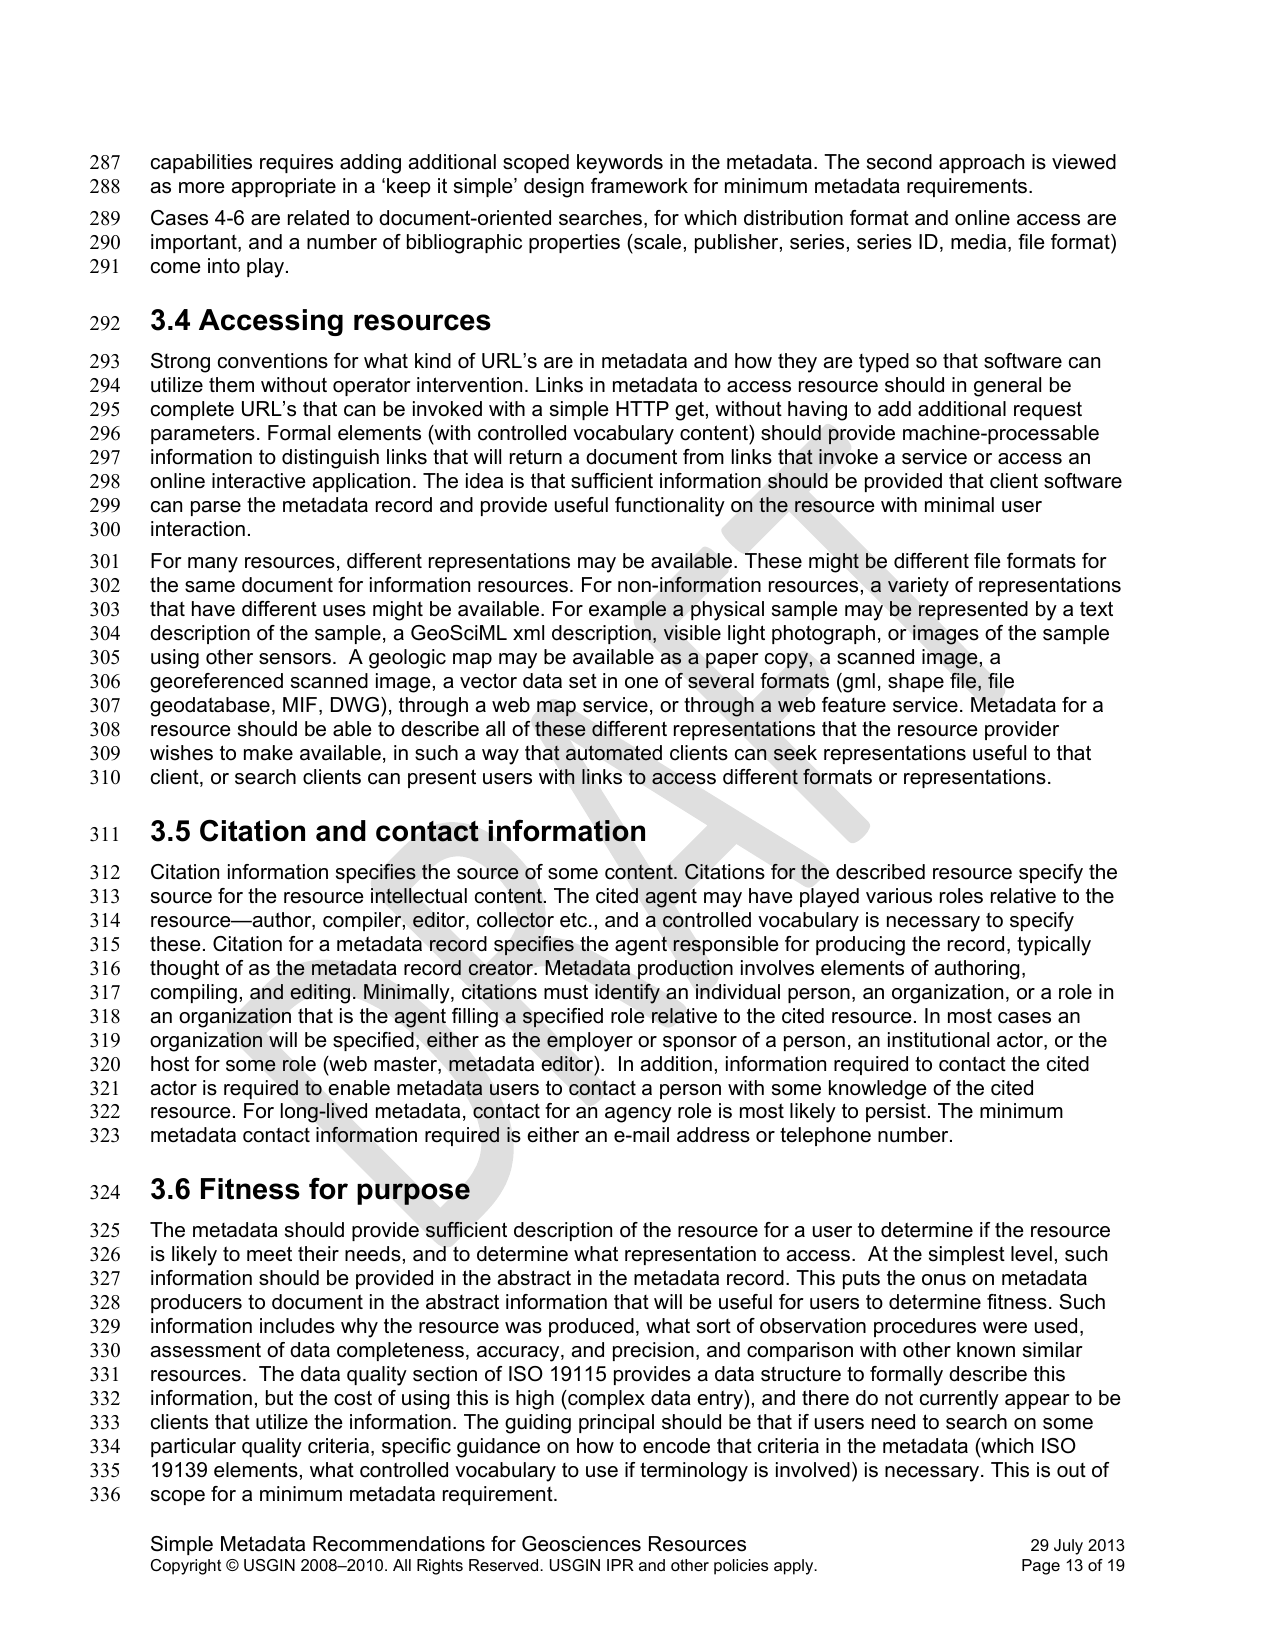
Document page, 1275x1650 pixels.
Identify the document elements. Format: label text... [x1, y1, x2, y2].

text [150, 150, 1125, 198]
text Citation information specifies the source of some content. Citations for the described resource specify the source for the resource intellectual content. The cited agent may have played various roles relative to the resource—author, compiler, editor, collector etc., and a controlled vocabulary is necessary to specify these. Citation for a metadata record specifies the agent responsible for producing the record, typically thought of as the metadata record creator. Metadata production involves elements of authoring, compiling, and editing. Minimally, citations must identify an individual person, an organization, or a role in an organization that is the agent filling a specified role relative to the cited resource. In most cases an organization will be specified, either as the employer or sponsor of a person, an institutional actor, or the host for some role (web master, metadata editor). In addition, information required to contact the cited actor is required to enable metadata users to contact a person with some knowledge of the cited resource. For long-lived metadata, contact for an agency role is most likely to persist. The minimum metadata contact information required is either an e-mail address or telephone number. [150, 860, 1125, 1147]
text Strong conventions for what kind of URL’s are in metadata and how they are typed so that software can utilize them without operator intervention. Links in metadata to access resource should in general be complete URL’s that can be invoked with a simple HTTP get, without having to add additional request parameters. Formal elements (with controlled vocabulary content) should provide machine-processable information to distinguish links that will return a document from links that invoke a service or access an online interactive application. The idea is that sufficient information should be provided that client software can parse the metadata record and provide useful functionality on the resource with minimal user interaction. [150, 349, 1125, 541]
subtitle Accessing resources [150, 303, 1125, 337]
subtitle Fitness for purpose [150, 1172, 1125, 1206]
text The metadata should provide sufficient description of the resource for a user to determine if the resource is likely to meet their needs, and to determine what representation to access. At the simplest level, such information should be provided in the abstract in the metadata record. This puts the onus on metadata producers to document in the abstract information that will be useful for users to determine fitness. Such information includes why the resource was produced, what sort of observation procedures were used, assessment of data completeness, accuracy, and precision, and comparison with other known similar resources. The data quality section of ISO 19115 provides a data structure to formally describe this information, but the cost of using this is high (complex data entry), and there do not currently appear to be clients that utilize the information. The guiding principal should be that if users need to search on some particular quality criteria, specific guidance on how to encode that criteria in the metadata (which ISO 19139 elements, what controlled vocabulary to use if terminology is involved) is necessary. This is out of scope for a minimum metadata requirement. [150, 1218, 1125, 1506]
text For many resources, different representations may be available. These might be different file formats for the same document for information resources. For non-information resources, a variety of representations that have different uses might be available. For example a physical sample may be represented by a text description of the sample, a GeoSciML xml description, visible light photograph, or images of the sample using other sensors. A geologic map may be available as a paper copy, a scanned image, a georeferenced scanned image, a vector data set in one of several formats (gml, shape file, file geodatabase, MIF, DWG), through a web map service, or through a web feature service. Metadata for a resource should be able to describe all of these different representations that the resource provider wishes to make available, in such a way that automated clients can seek representations useful to that client, or search clients can present users with links to access different formats or representations. [150, 549, 1125, 789]
subtitle Citation and contact information [150, 814, 1125, 847]
text Cases 4-6 are related to document-oriented searches, for which distribution format and online access are important, and a number of bibliographic properties (scale, publisher, series, series ID, media, file format) come into play. [150, 206, 1125, 278]
